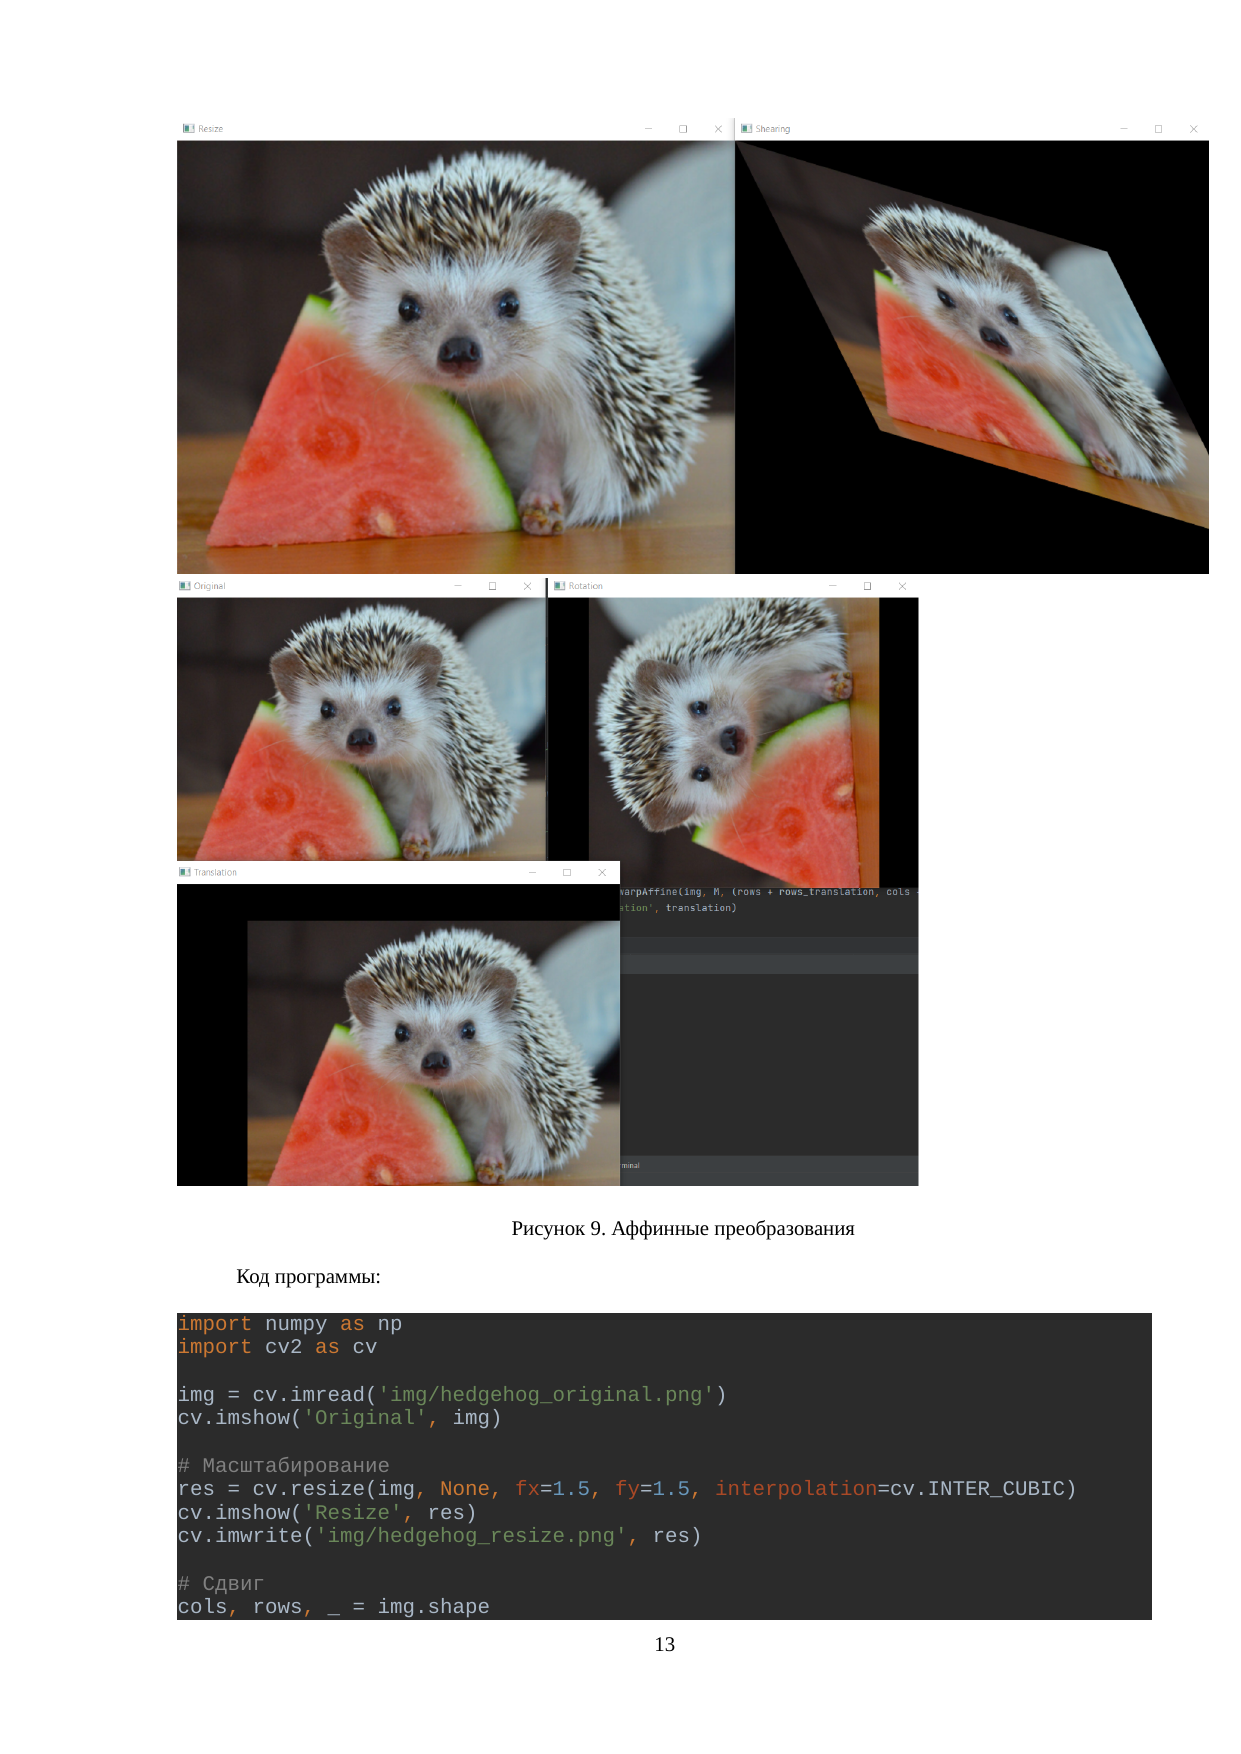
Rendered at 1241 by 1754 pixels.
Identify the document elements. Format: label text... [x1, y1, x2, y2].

text Код программы: [177, 1264, 1152, 1288]
picture [177, 118, 1209, 1187]
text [177, 1313, 1152, 1620]
list Рисунок 9. Аффинные преобразования [215, 1216, 1152, 1240]
